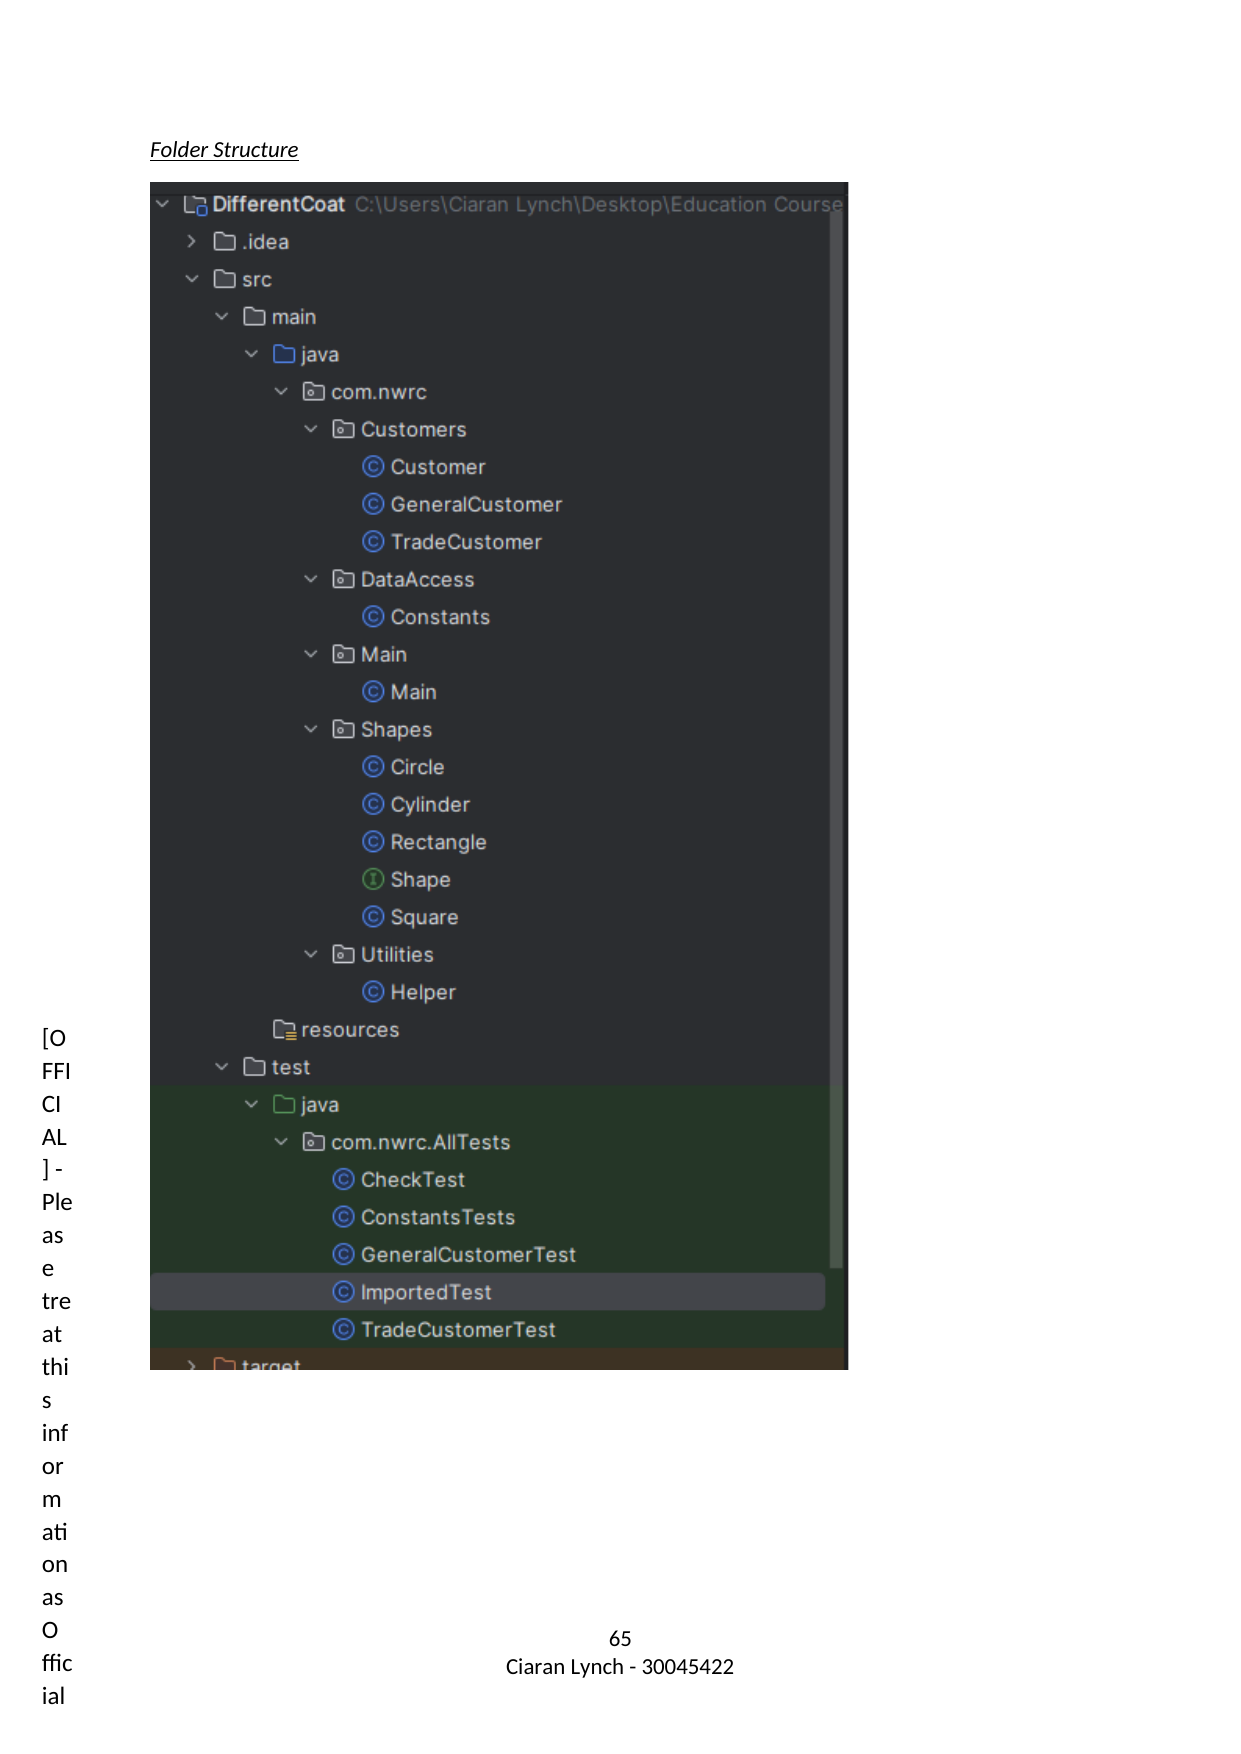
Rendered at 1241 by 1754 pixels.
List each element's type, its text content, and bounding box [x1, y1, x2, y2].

text Folder Structure [150, 136, 1090, 163]
picture [150, 182, 849, 1370]
